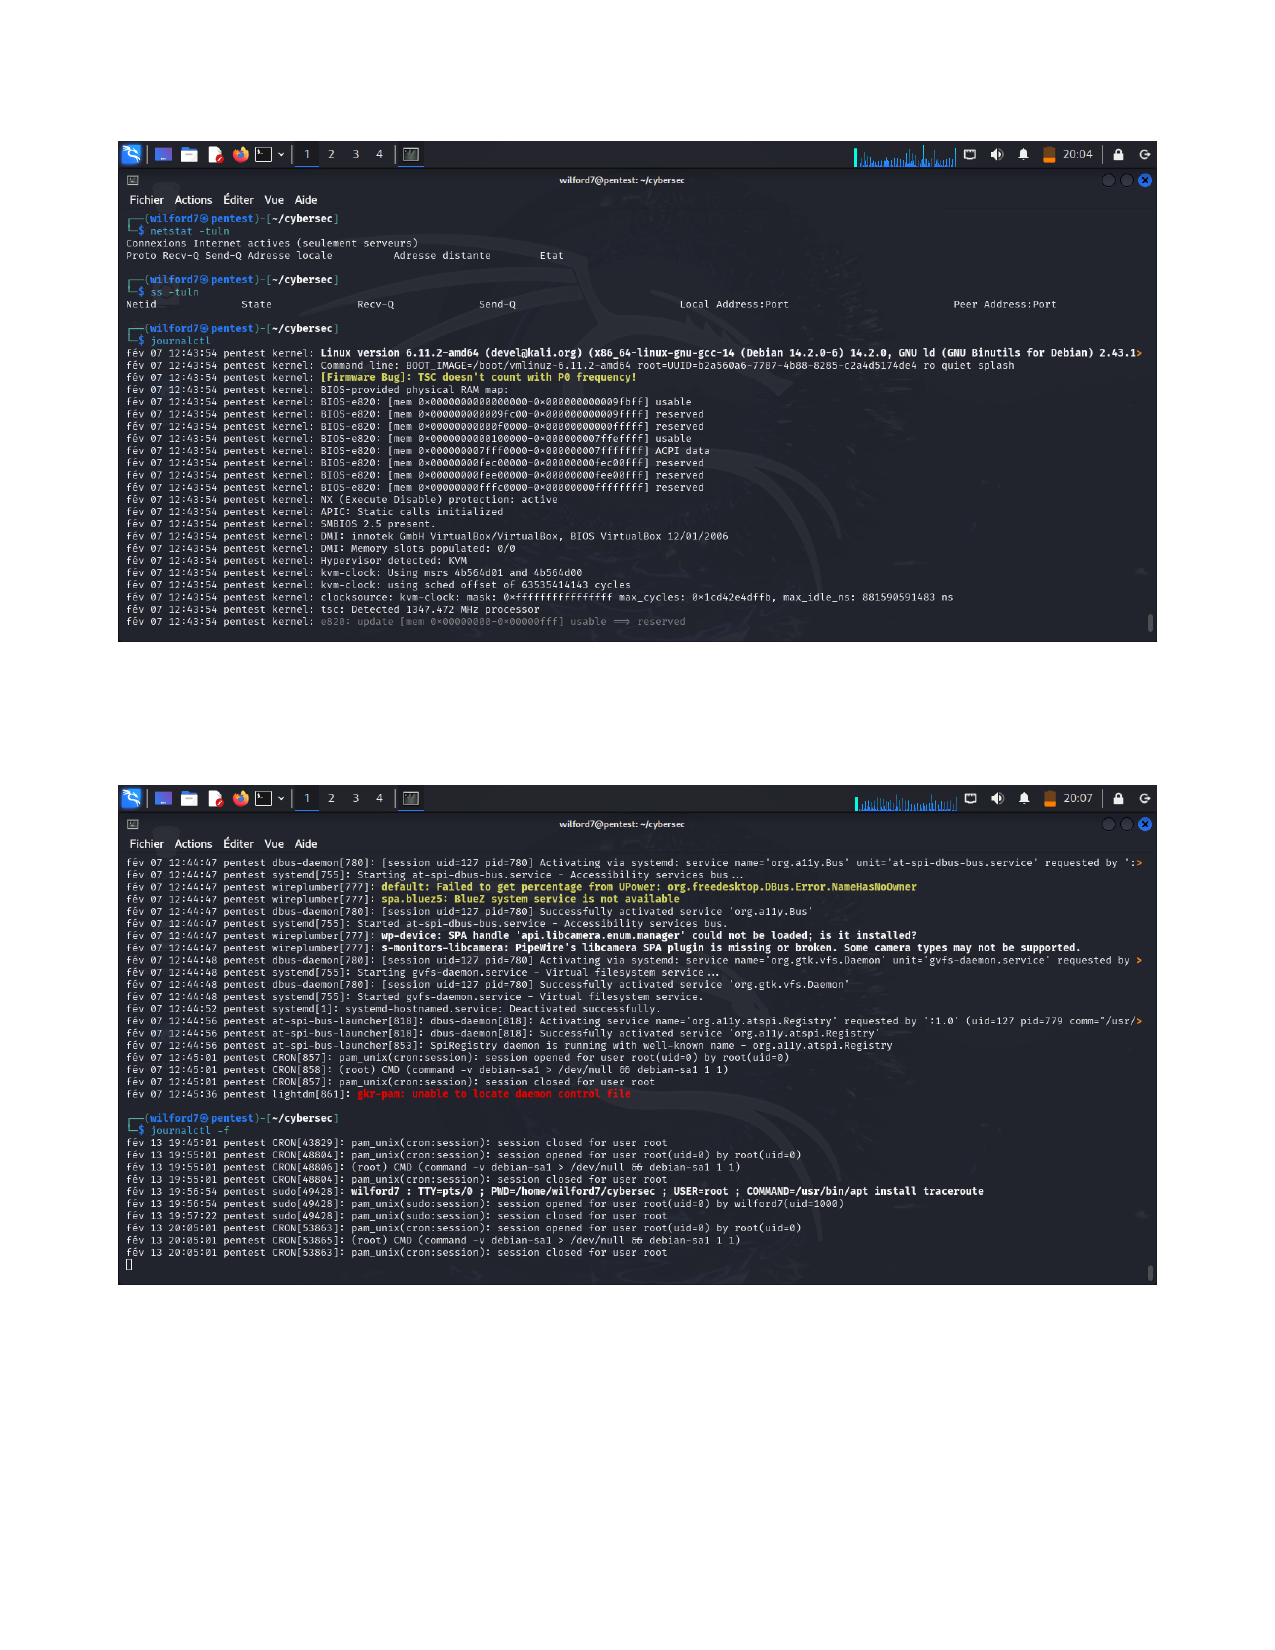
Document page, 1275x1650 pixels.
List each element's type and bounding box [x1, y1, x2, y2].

picture [118, 141, 1157, 642]
picture [118, 785, 1157, 1285]
